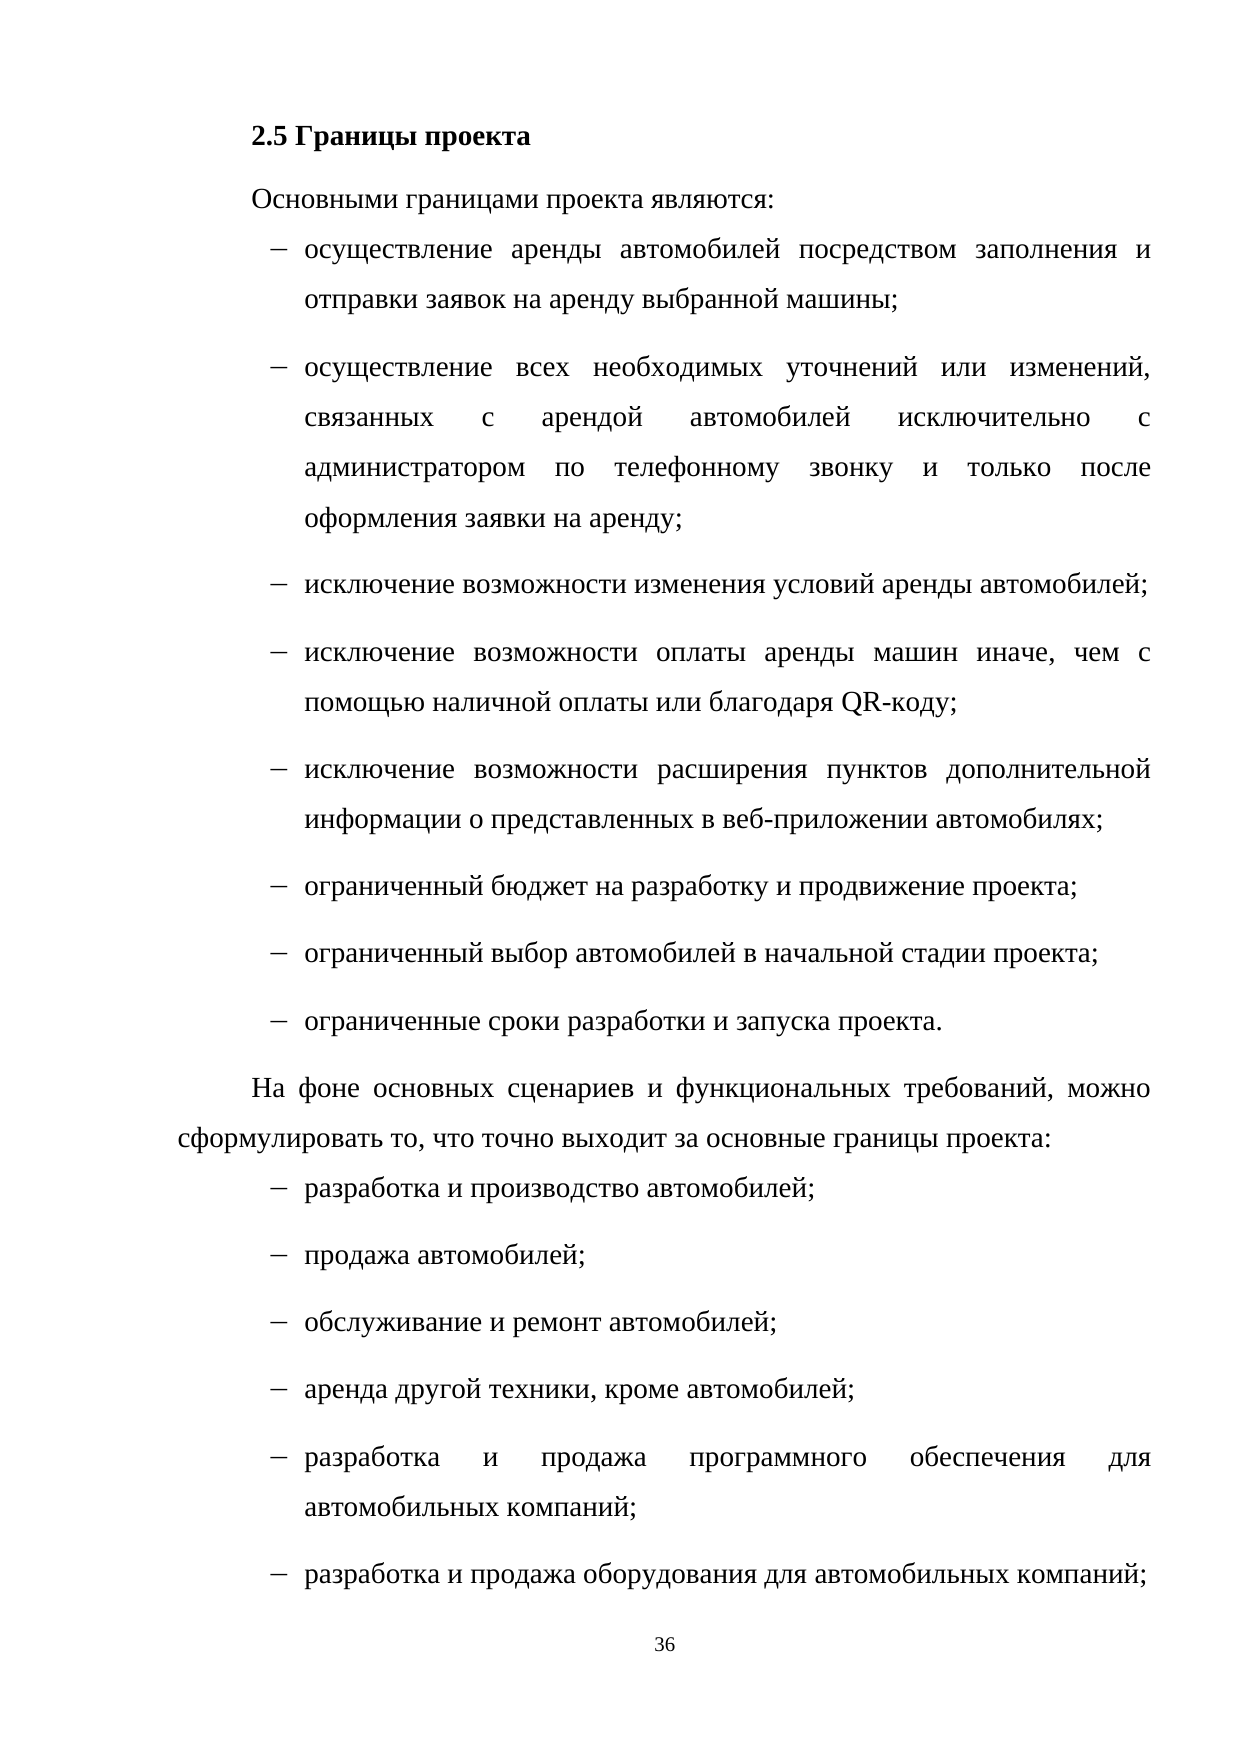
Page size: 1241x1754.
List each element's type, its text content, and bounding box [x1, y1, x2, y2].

text ограниченный выбор автомобилей в начальной стадии проекта; [267, 936, 1152, 969]
text исключение возможности оплаты аренды машин иначе, чем с помощью наличной оплаты или благодаря QR-коду; [267, 634, 1152, 718]
text обслуживание и ремонт автомобилей; [267, 1304, 1152, 1338]
text ограниченные сроки разработки и запуска проекта. [267, 1003, 1152, 1036]
text аренда другой техники, кроме автомобилей; [267, 1372, 1152, 1405]
text исключение возможности изменения условий аренды автомобилей; [267, 567, 1152, 600]
text разработка и производство автомобилей; [267, 1170, 1152, 1204]
text осуществление аренды автомобилей посредством заполнения и отправки заявок на аренду выбранной машины; [267, 231, 1152, 315]
list Границы проекта [251, 118, 1152, 152]
text продажа автомобилей; [267, 1237, 1152, 1271]
text исключение возможности расширения пунктов дополнительной информации о представленных в веб-приложении автомобилях; [267, 751, 1152, 835]
text осуществление всех необходимых уточнений или изменений, связанных с арендой автомобилей исключительно с администратором по телефонному звонку и только после оформления заявки на аренду; [267, 349, 1152, 533]
text Основными границами проекта являются: [177, 181, 1152, 214]
text разработка и продажа оборудования для автомобильных компаний; [267, 1556, 1152, 1590]
text На фоне основных сценариев и функциональных требований, можно сформулировать то, что точно выходит за основные границы проекта: [177, 1070, 1152, 1154]
text разработка и продажа программного обеспечения для автомобильных компаний; [267, 1439, 1152, 1523]
text ограниченный бюджет на разработку и продвижение проекта; [267, 868, 1152, 902]
